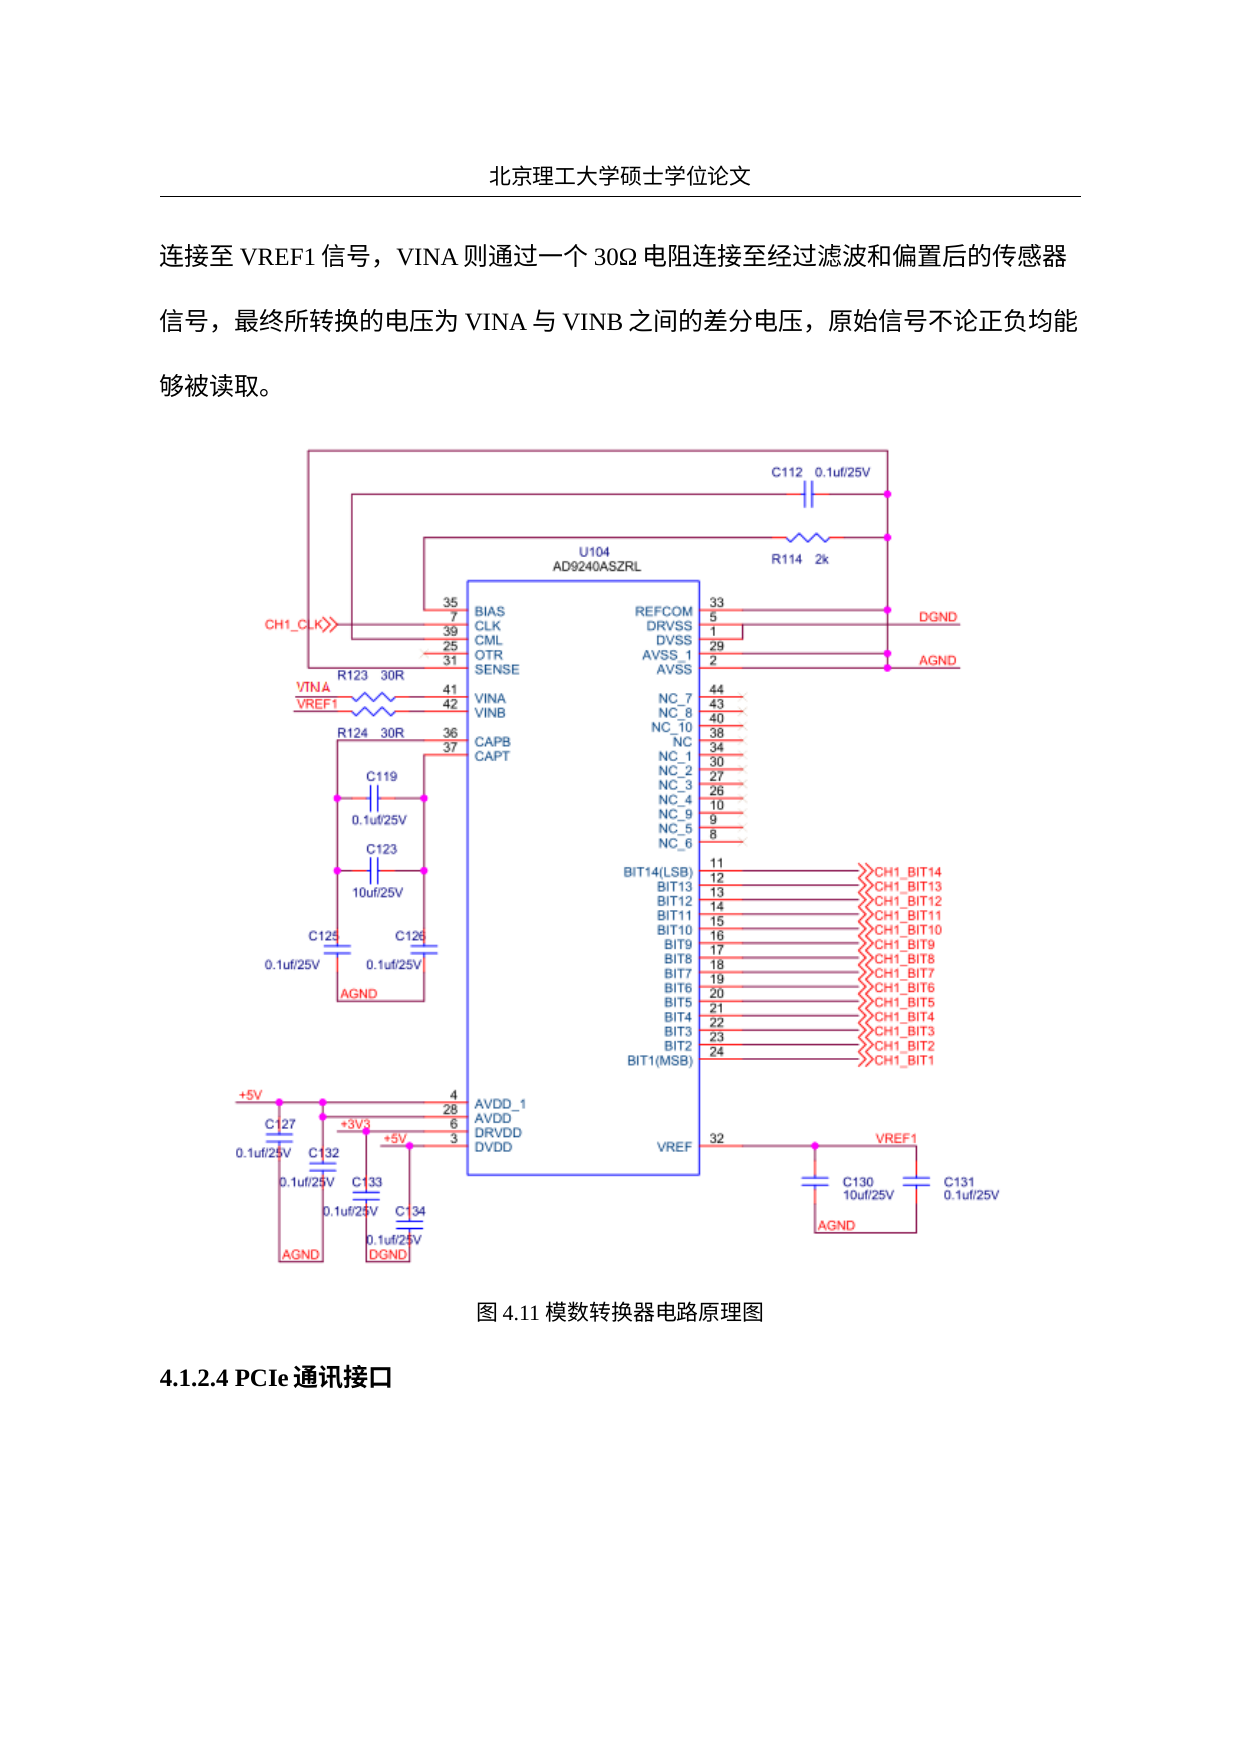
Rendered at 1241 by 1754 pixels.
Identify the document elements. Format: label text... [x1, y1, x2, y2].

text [159, 222, 1081, 417]
text 图4.11 模数转换器电路原理图 [159, 1294, 1081, 1327]
picture [225, 433, 1015, 1274]
text 4.1.2.4 PCIe通讯接口 [159, 1343, 1081, 1408]
